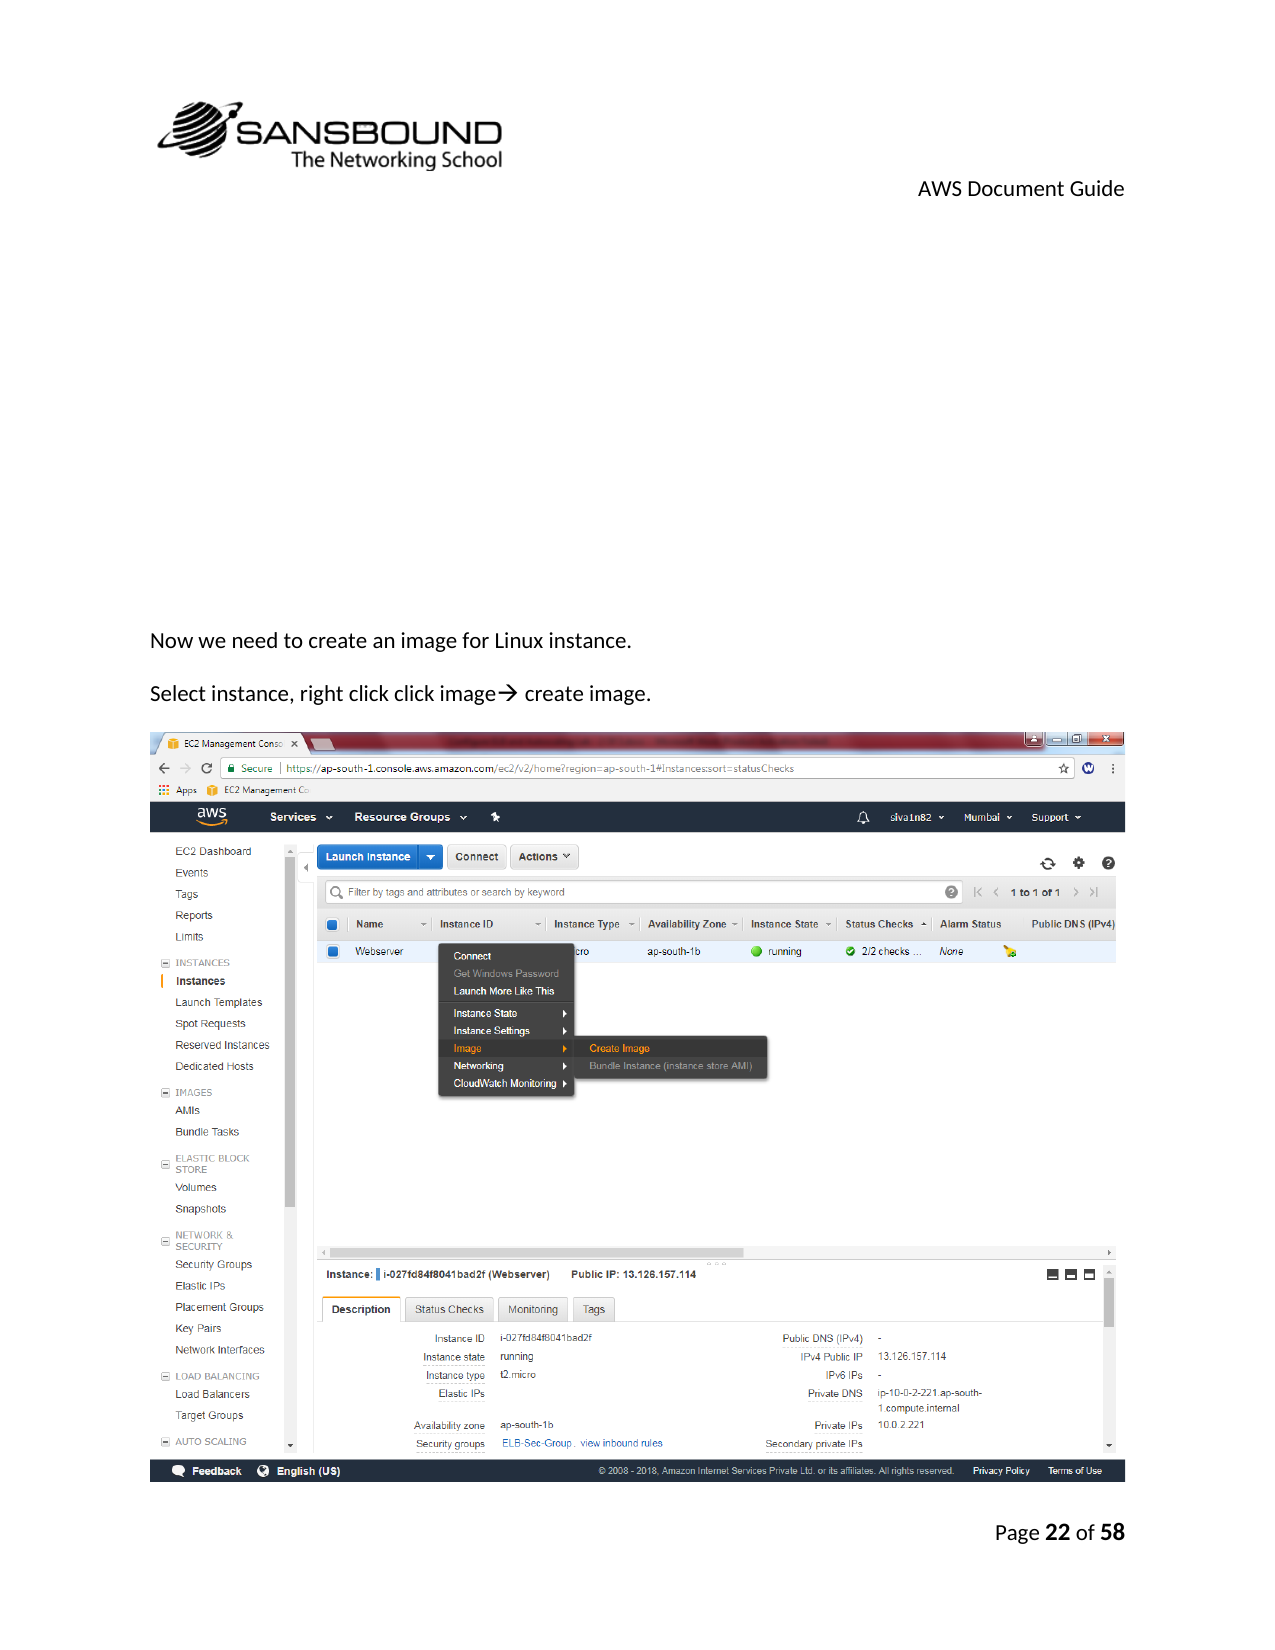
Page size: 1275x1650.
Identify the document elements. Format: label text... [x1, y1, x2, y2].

picture [150, 732, 1125, 1482]
text Select instance, right click click image create image. [150, 679, 1125, 707]
picture [150, 75, 514, 197]
text Now we need to create an image for Linux instance. [150, 626, 1125, 654]
